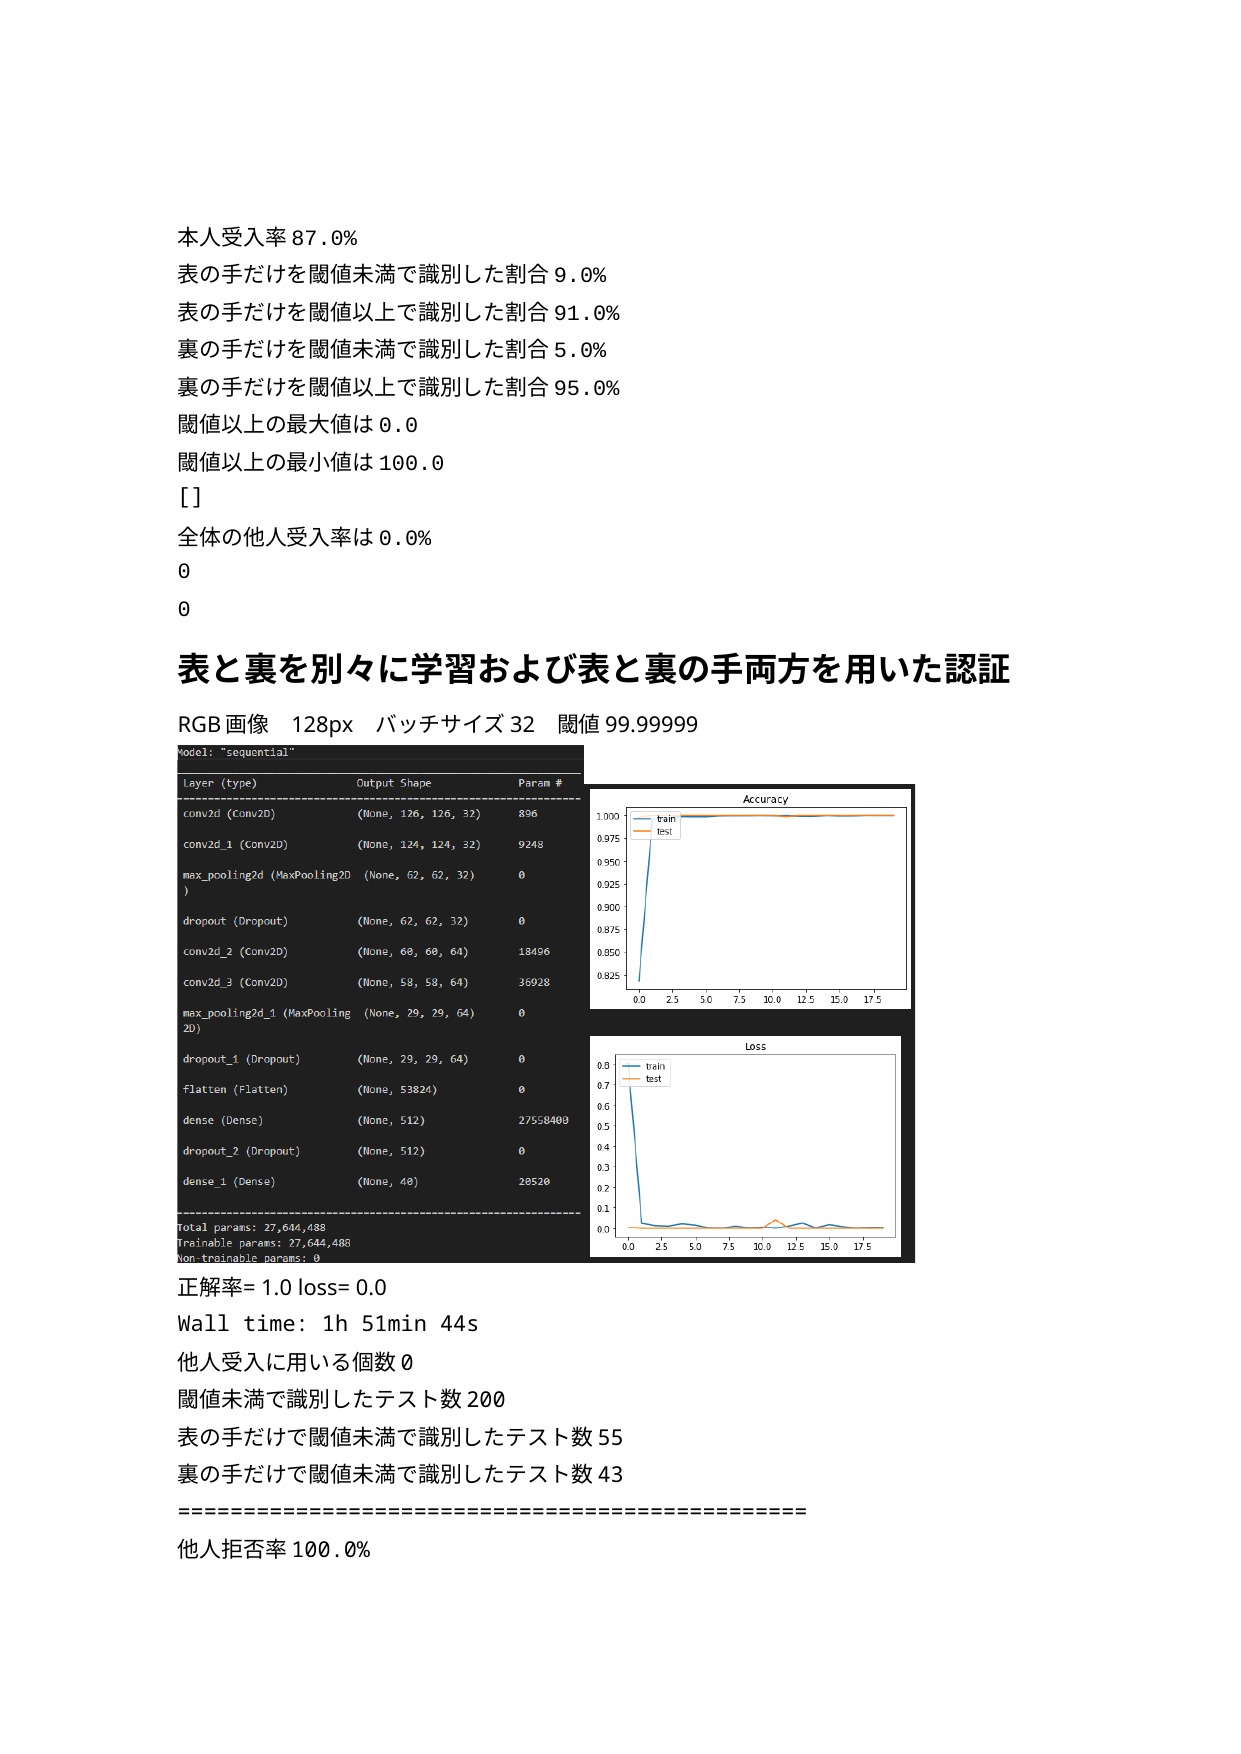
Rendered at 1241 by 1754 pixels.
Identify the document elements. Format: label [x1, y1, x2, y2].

picture [177, 745, 916, 1263]
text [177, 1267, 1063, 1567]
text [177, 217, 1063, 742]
